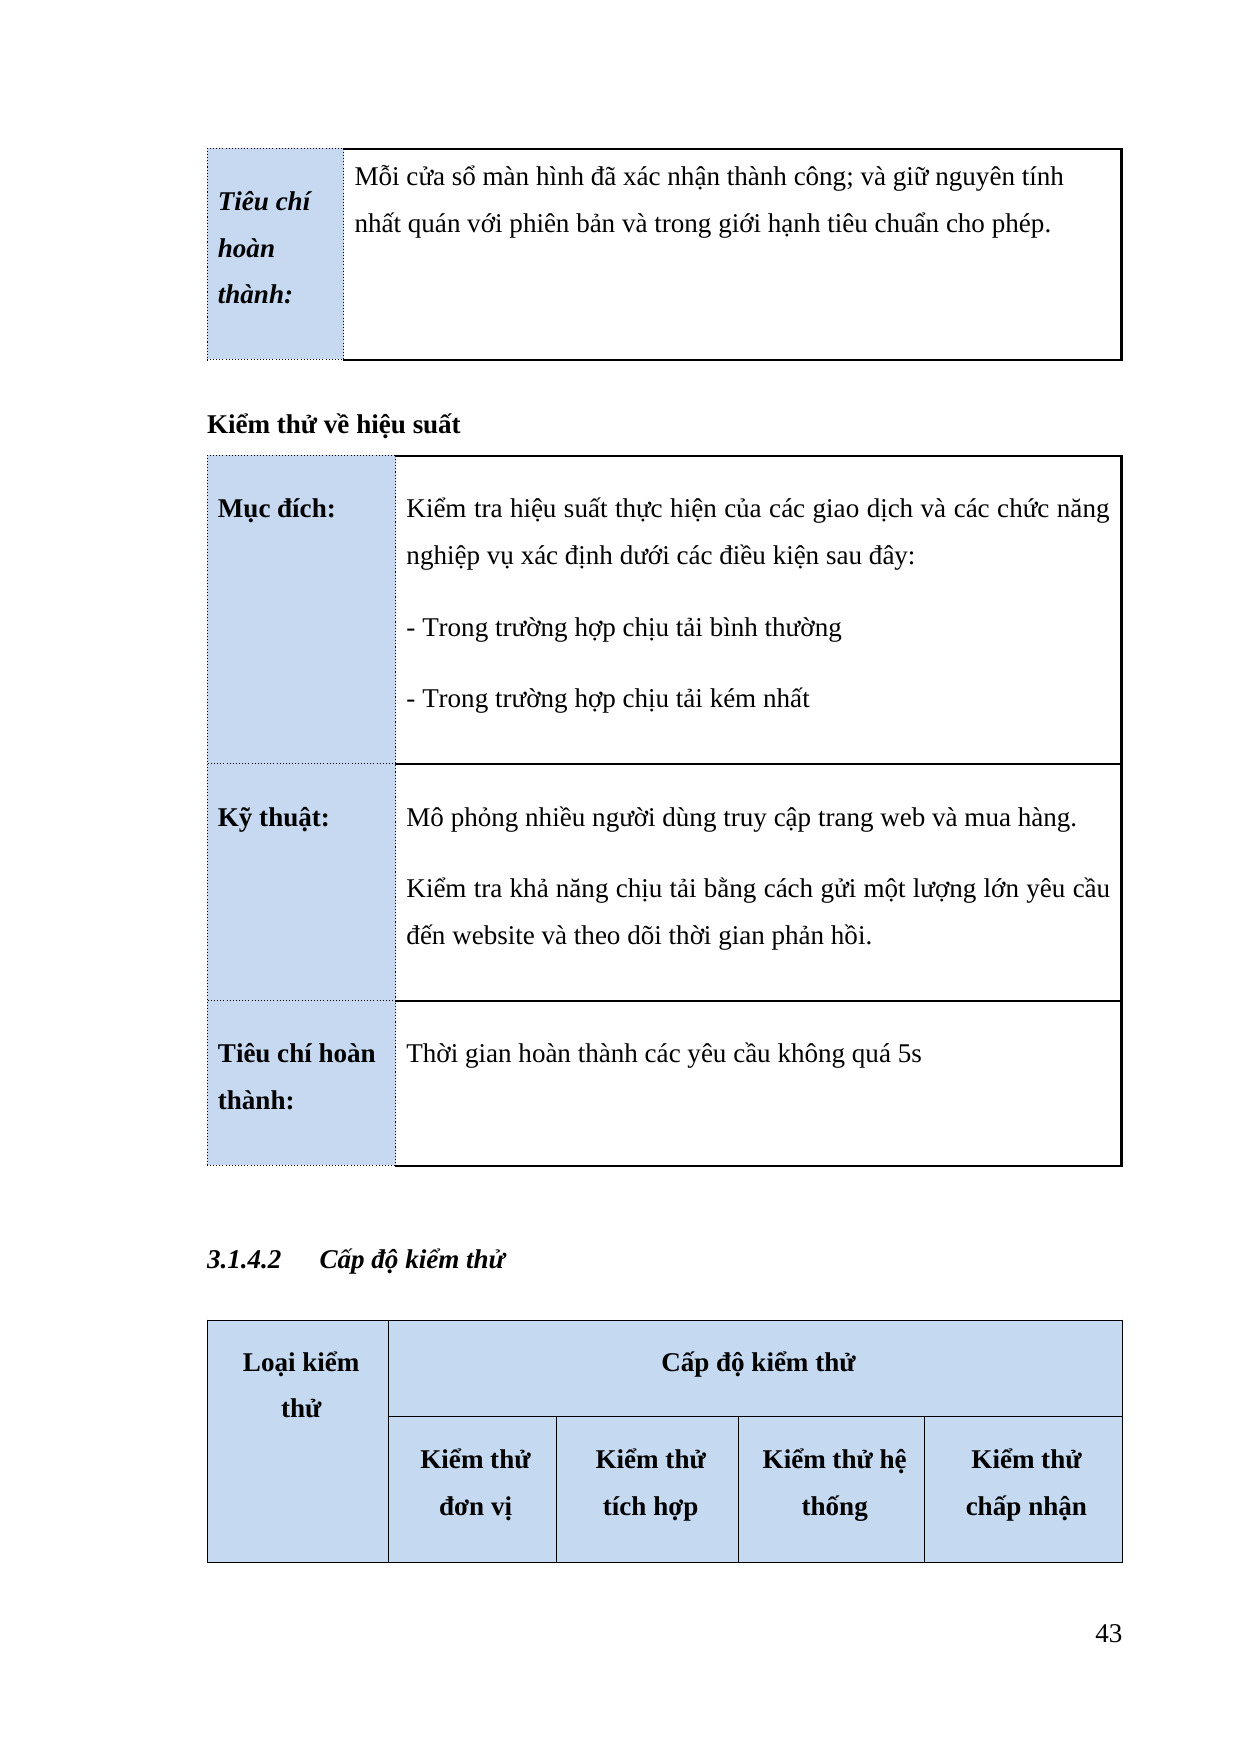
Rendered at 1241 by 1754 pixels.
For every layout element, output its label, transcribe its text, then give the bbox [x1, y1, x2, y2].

table_cell Tiêu chí hoàn thành: [207, 1000, 396, 1165]
table_cell Kiểm thử hệ thống [739, 1417, 924, 1562]
table_header Mục đích: [207, 455, 396, 763]
table_header Loại kiểm thử [208, 1321, 388, 1562]
table_cell Kiểm thử chấp nhận [925, 1417, 1122, 1562]
table_cell Kiểm thử tích hợp [557, 1417, 738, 1562]
table_cell Kỹ thuật: [207, 763, 396, 1000]
table_cell Thời gian hoàn thành các yêu cầu không quá 5s [396, 1002, 1120, 1165]
table_header Cấp độ kiểm thử [389, 1321, 1122, 1416]
subtitle Cấp độ kiểm thử [207, 1243, 1122, 1274]
table_cell Mỗi cửa sổ màn hình đã xác nhận thành công; và giữ nguyên tính nhất quán với phiên bản và trong giới hạnh tiêu chuẩn cho phép. [344, 150, 1120, 359]
table_cell Kiểm thử đơn vị [389, 1417, 556, 1562]
table_cell Mô phỏng nhiều người dùng truy cập trang web và mua hàng. Kiểm tra khả năng chịu tải bằng cách gửi một lượng lớn yêu cầu đến website và theo dõi thời gian phản hồi. [396, 765, 1120, 1000]
text Kiểm thử về hiệu suất [207, 408, 1122, 439]
table_header Kiểm tra hiệu suất thực hiện của các giao dịch và các chức năng nghiệp vụ xác định dưới các điều kiện sau đây: - Trong trường hợp chịu tải bình thường - Trong trường hợp chịu tải kém nhất [396, 457, 1120, 763]
table_cell Tiêu chí hoàn thành: [207, 148, 344, 359]
